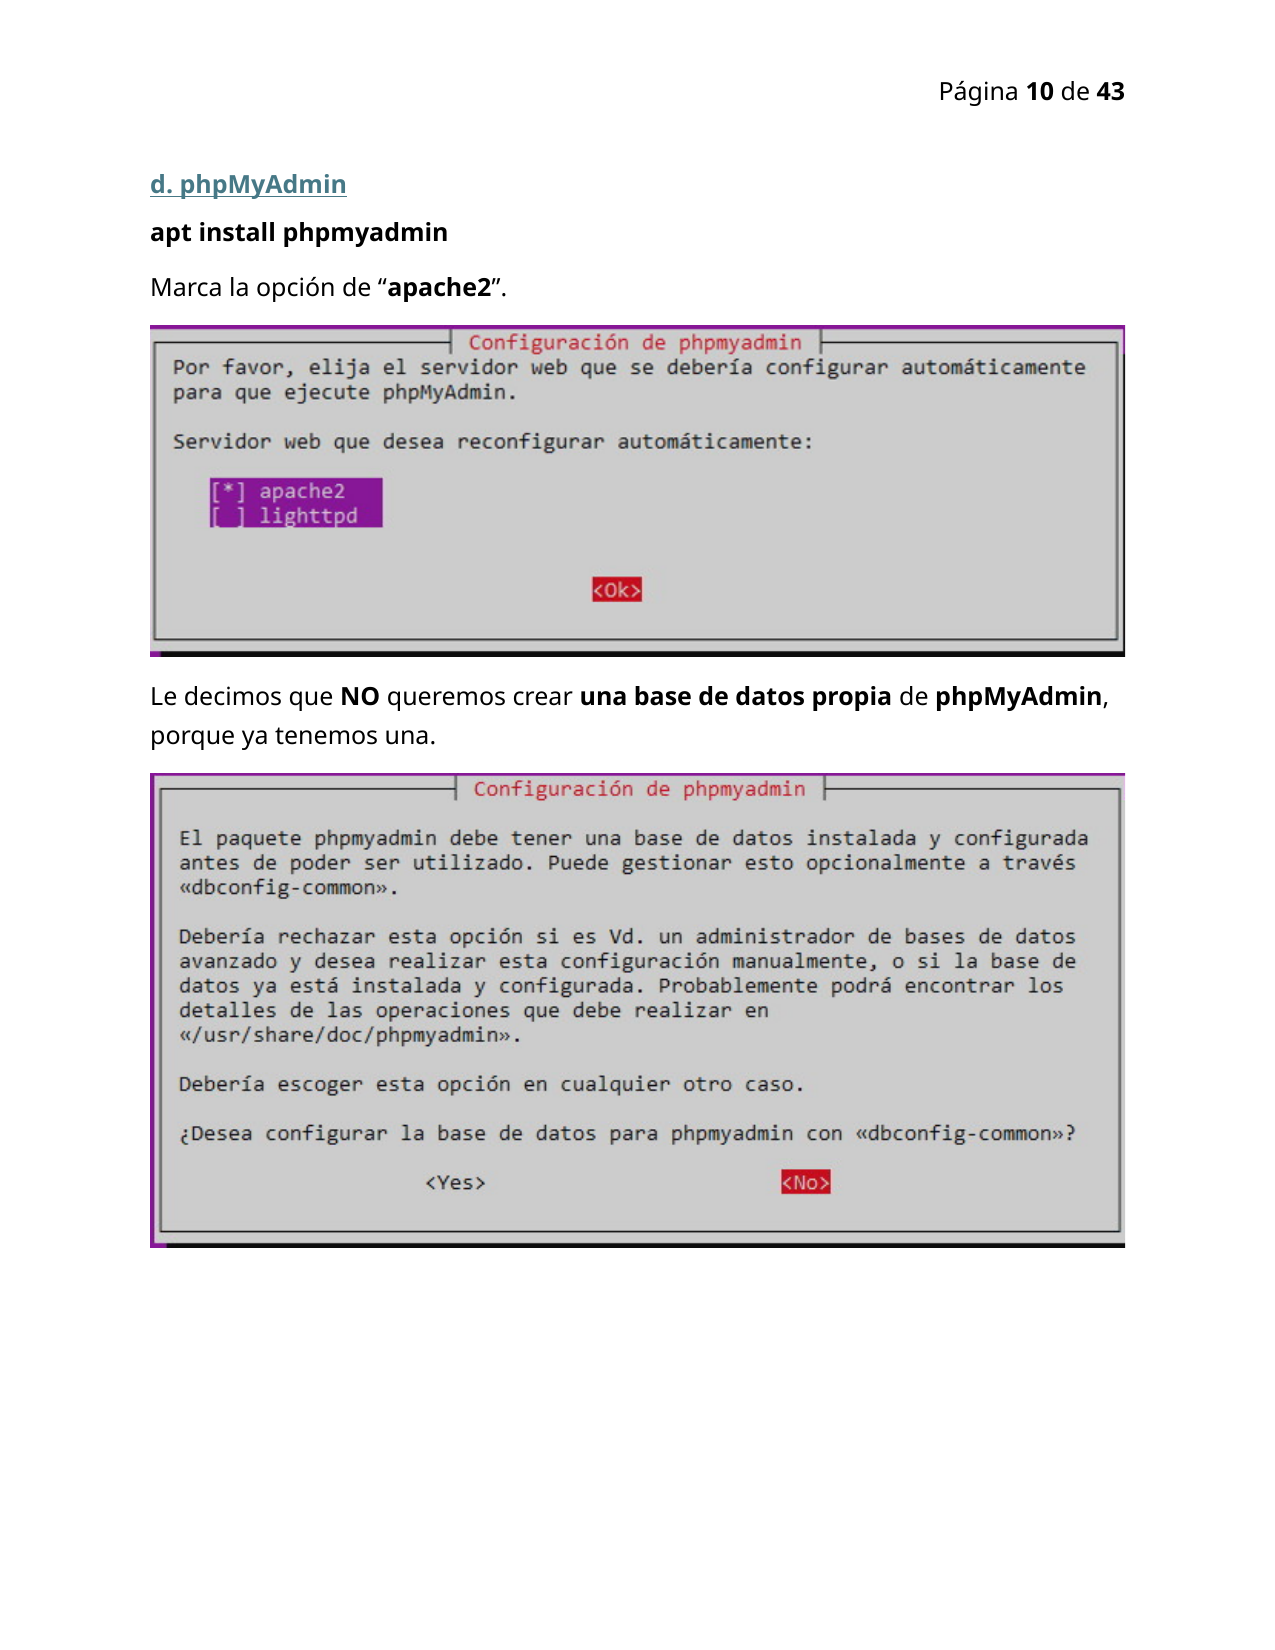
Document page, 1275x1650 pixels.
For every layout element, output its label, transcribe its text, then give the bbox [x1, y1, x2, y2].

text d. phpMyAdmin [150, 167, 1125, 201]
text apt install phpmyadmin [150, 214, 1125, 248]
text Marca la opción de “apache2”. [150, 270, 1125, 304]
picture [150, 325, 1125, 657]
picture [150, 773, 1125, 1248]
text Le decimos que NO queremos crear una base de datos propia de phpMyAdmin, porque ya tenemos una. [150, 678, 1125, 751]
